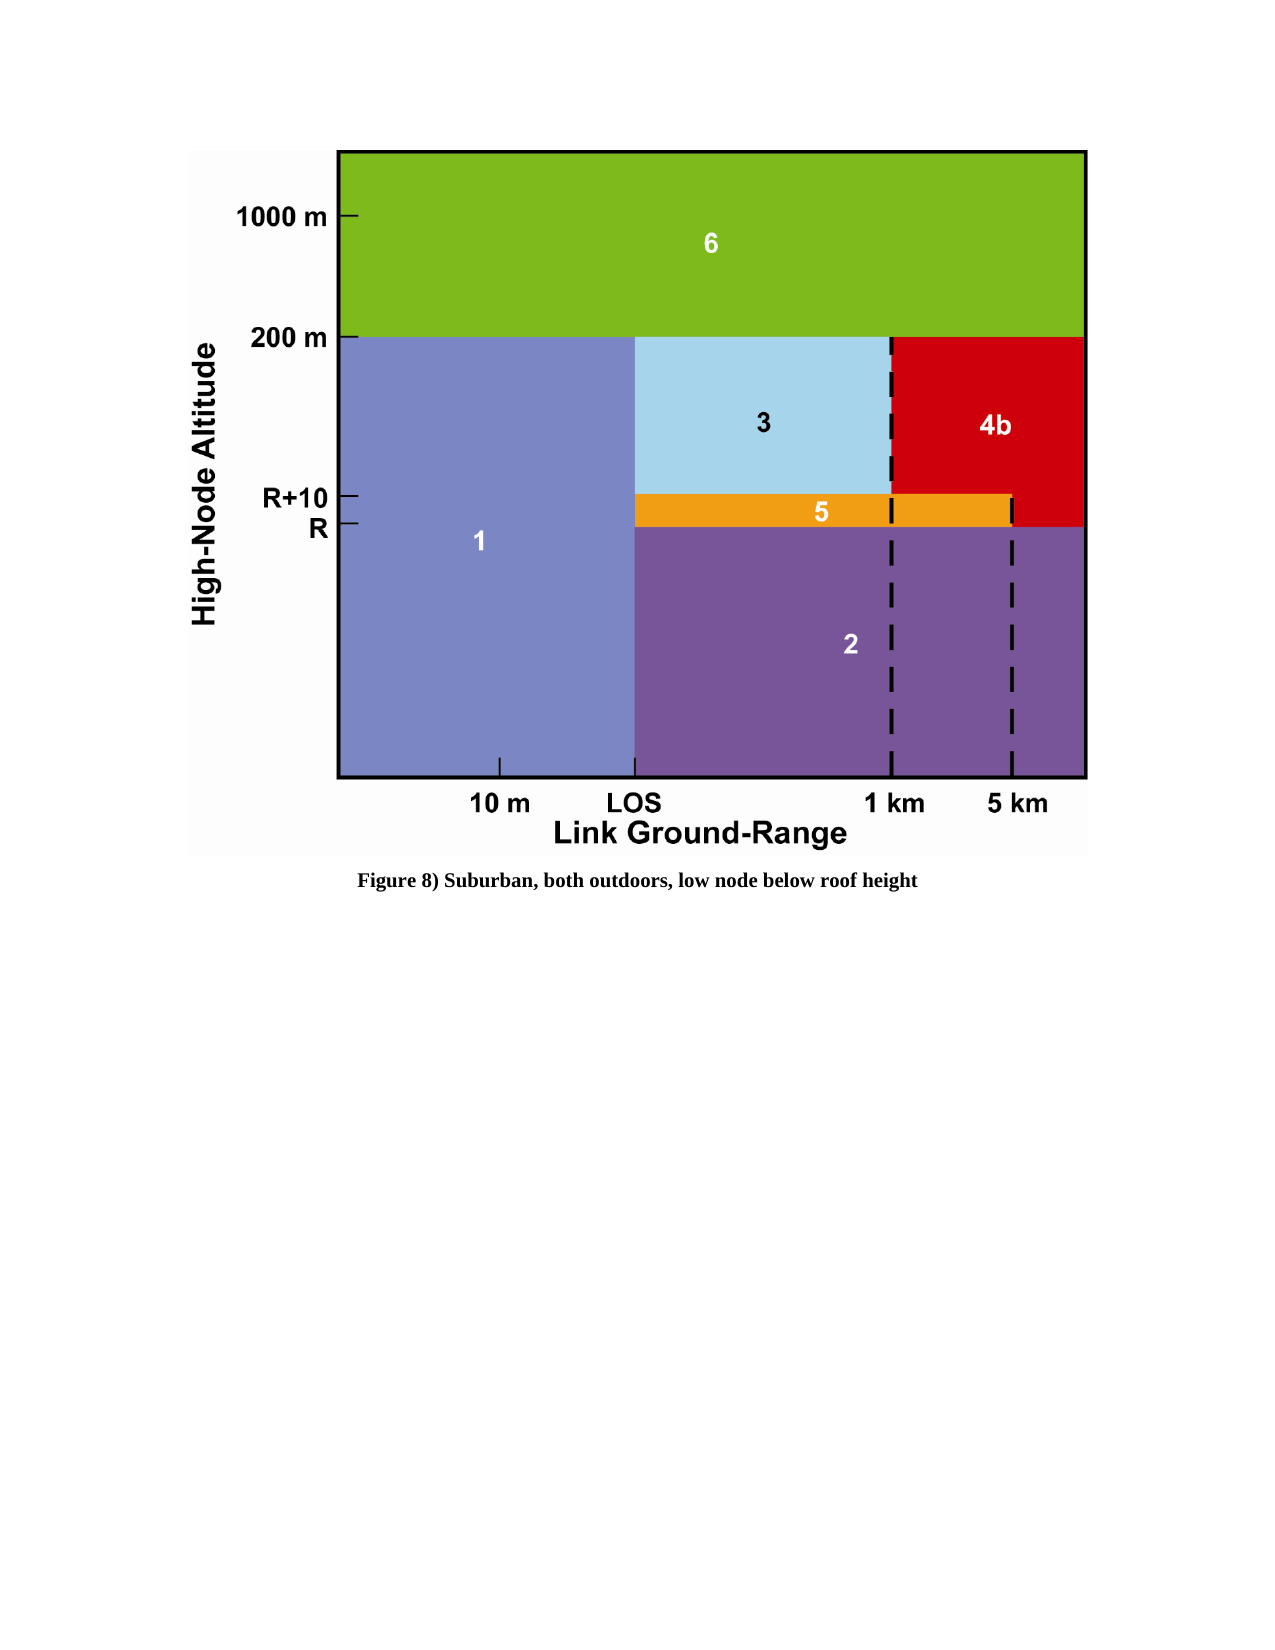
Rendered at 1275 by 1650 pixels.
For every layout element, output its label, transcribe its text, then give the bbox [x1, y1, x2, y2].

picture [187, 150, 1088, 855]
text Figure 8) Suburban, both outdoors, low node below roof height [187, 867, 1087, 892]
